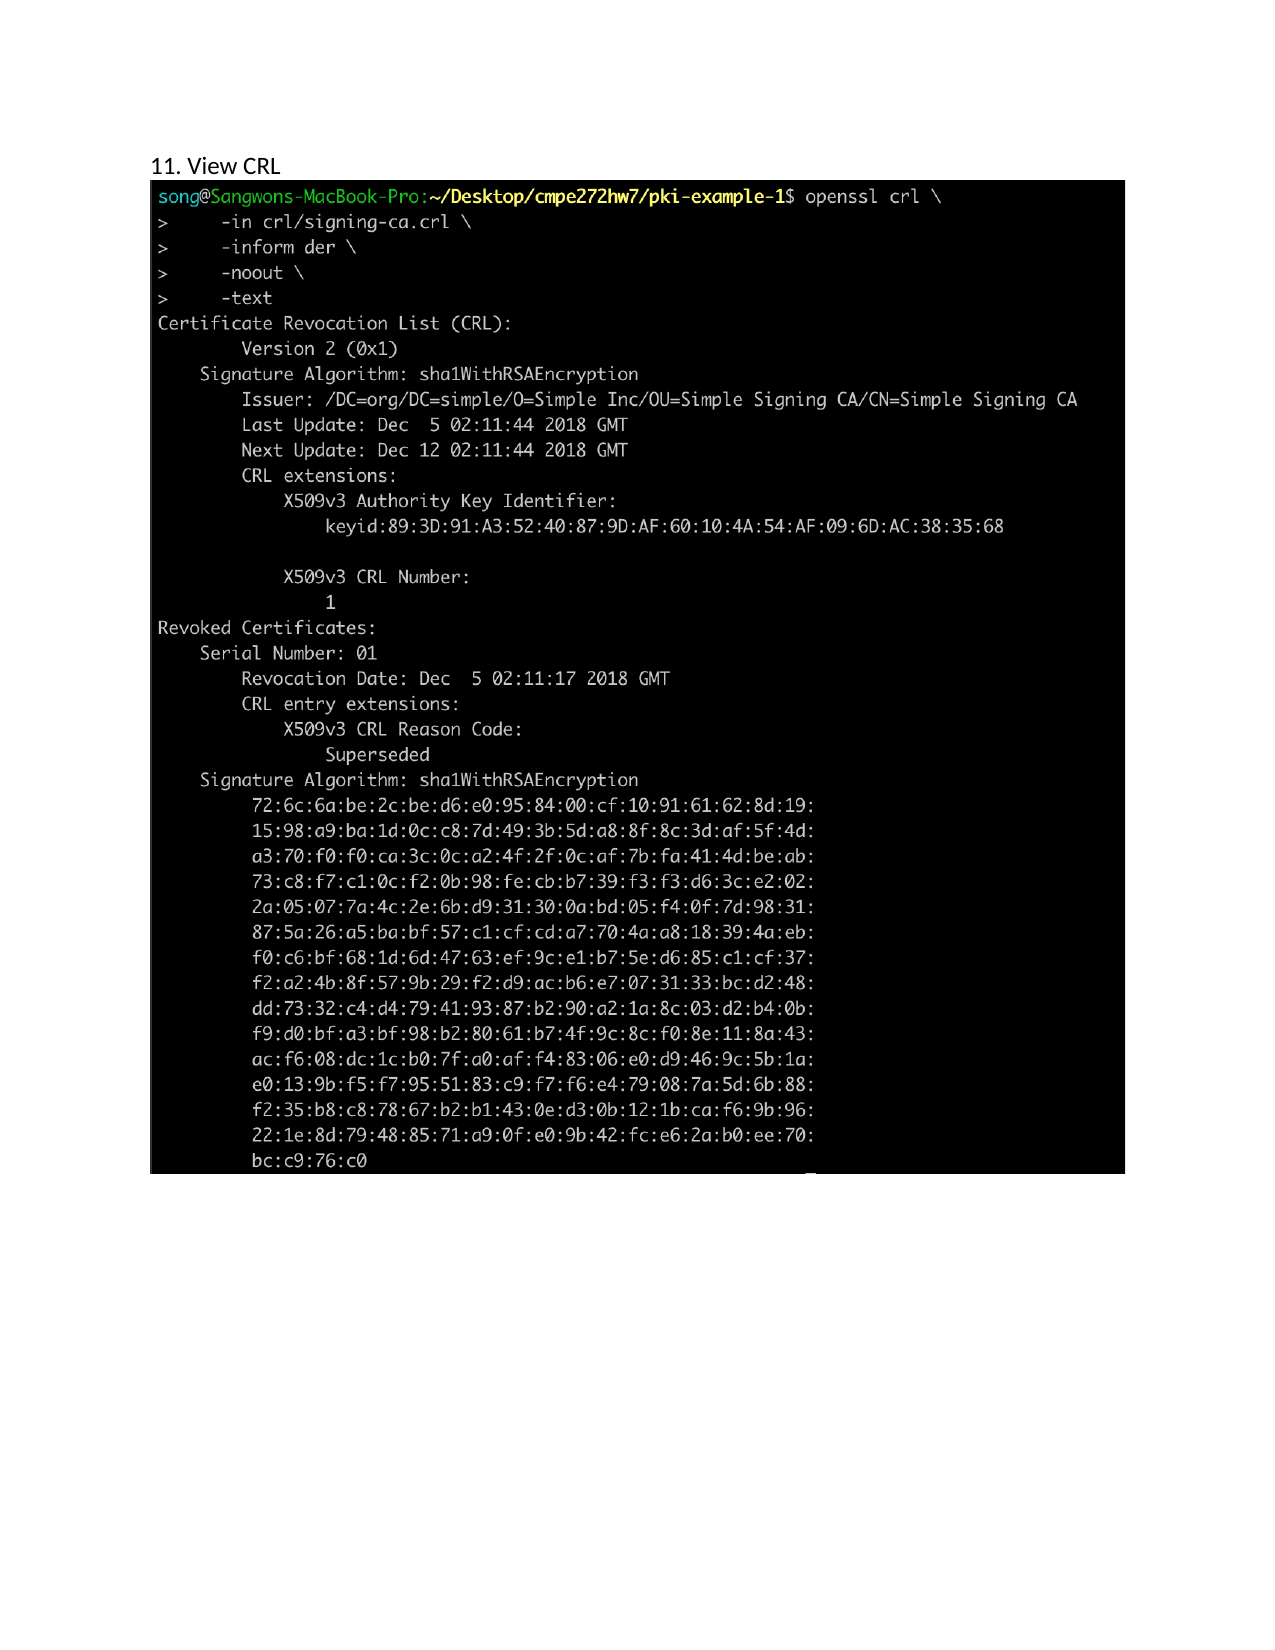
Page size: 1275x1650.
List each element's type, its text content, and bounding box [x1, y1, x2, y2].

picture [150, 180, 1125, 1174]
text 11. View CRL [150, 150, 1125, 180]
